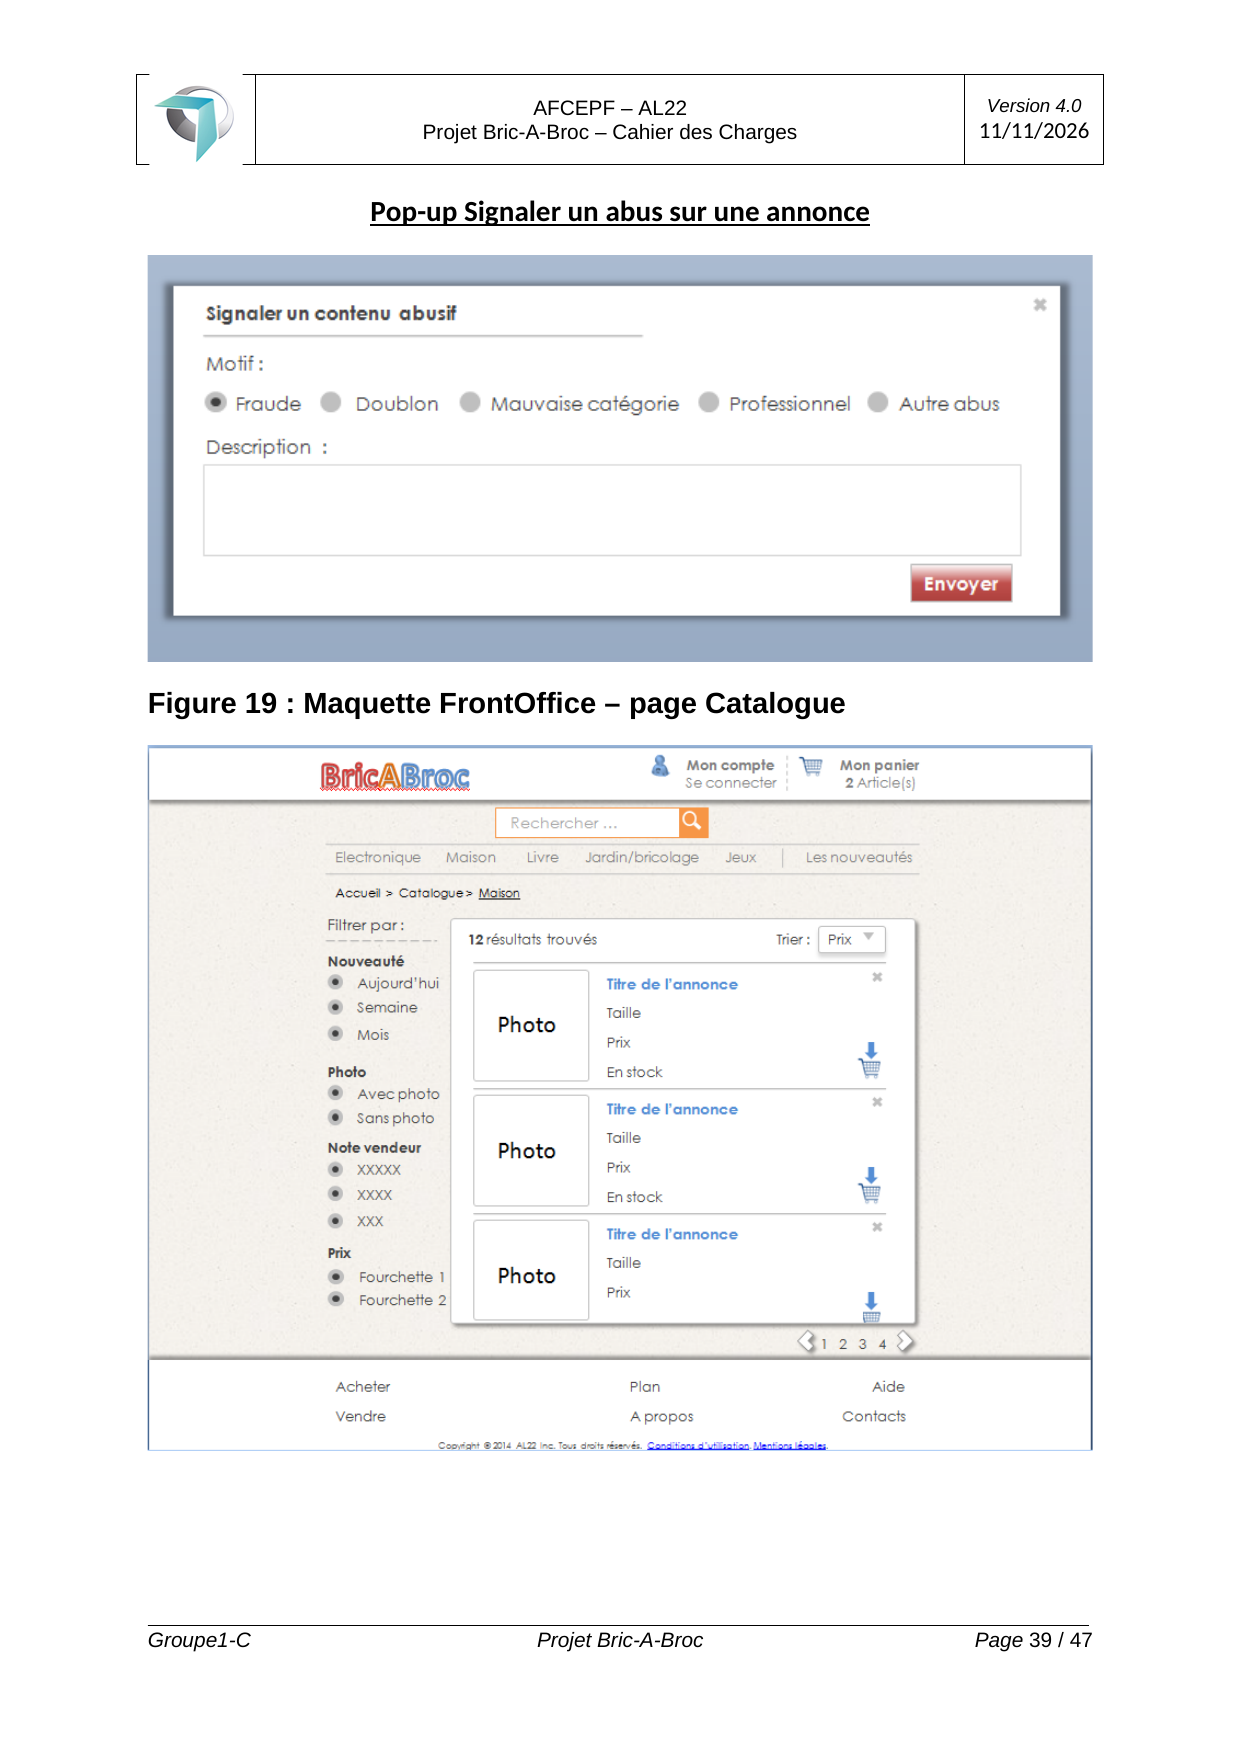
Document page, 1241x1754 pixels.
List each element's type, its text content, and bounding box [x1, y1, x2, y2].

text Pop-up Signaler un abus sur une annonce [148, 193, 1093, 229]
picture [149, 74, 243, 165]
picture [147, 255, 1093, 662]
subtitle Figure 19 : Maquette FrontOffice – page Catalogue [148, 686, 1093, 720]
picture [147, 745, 1093, 1451]
